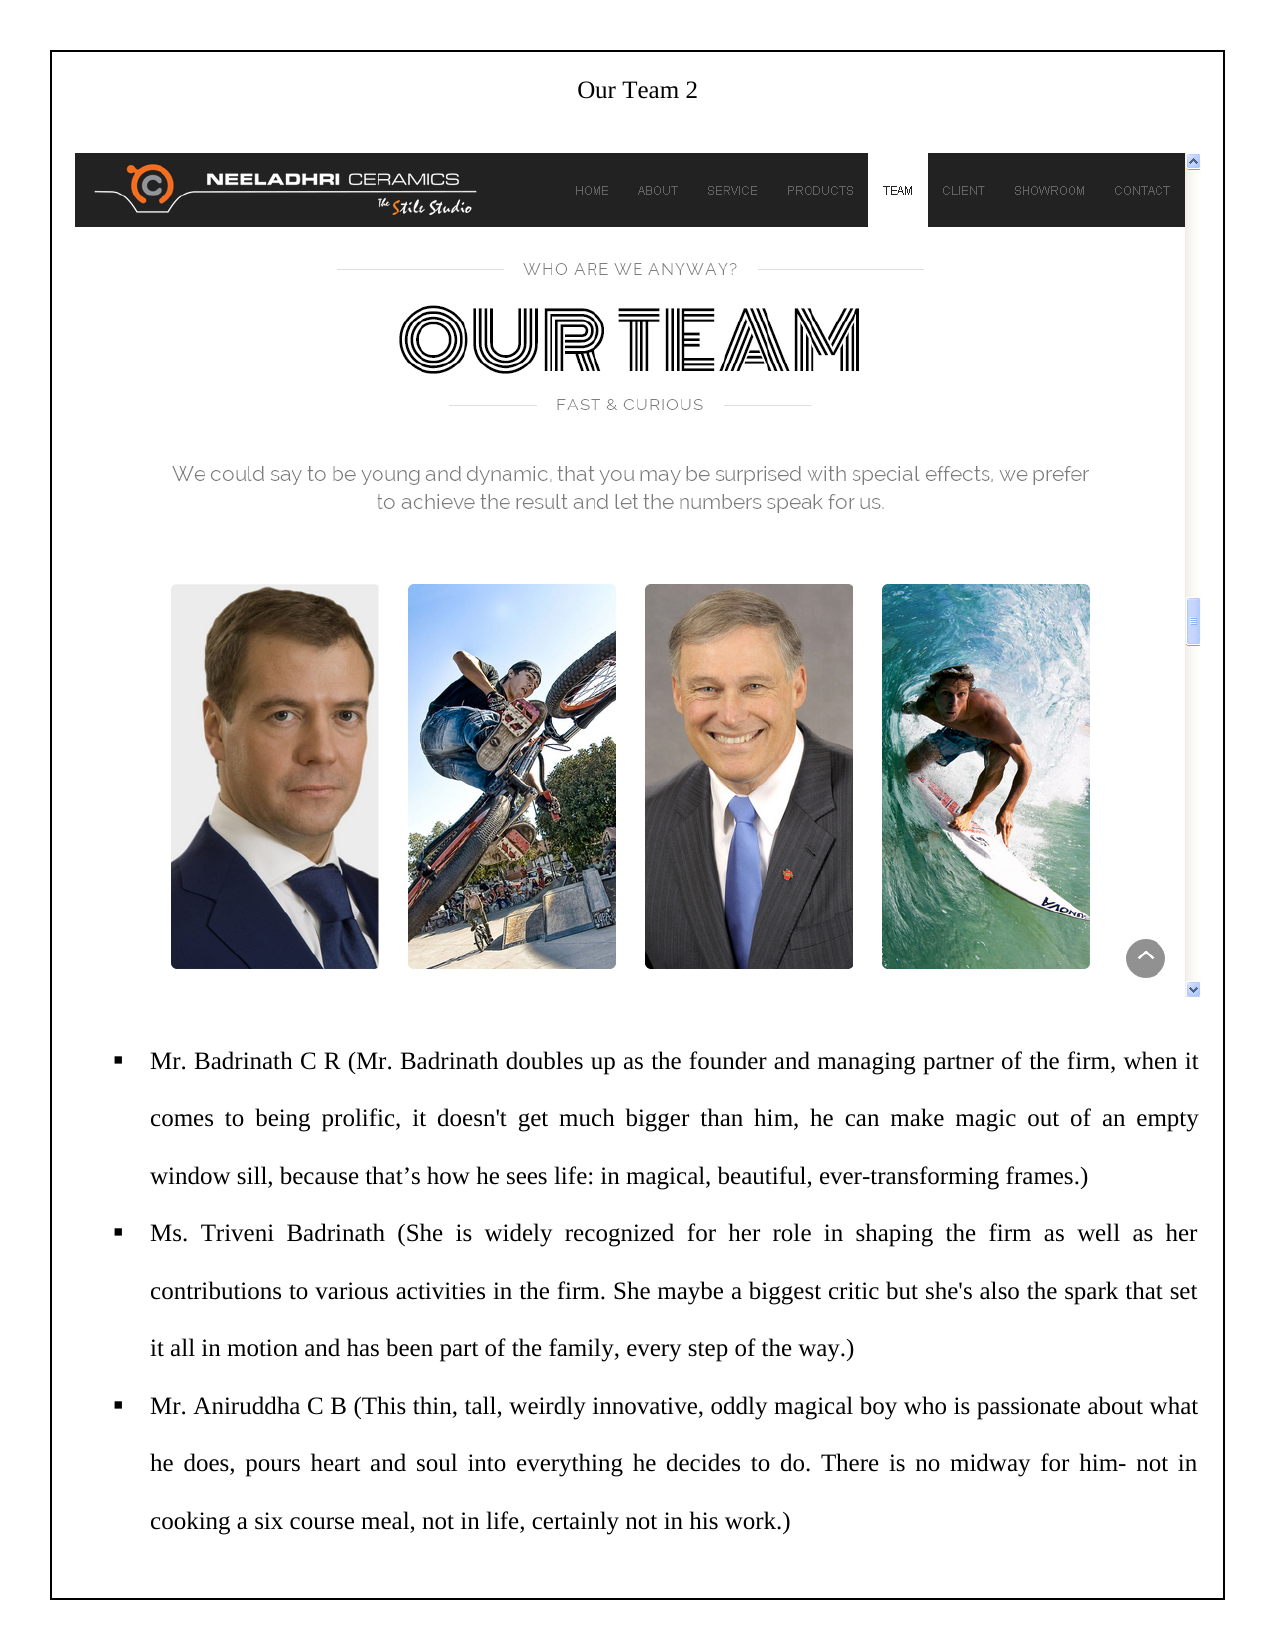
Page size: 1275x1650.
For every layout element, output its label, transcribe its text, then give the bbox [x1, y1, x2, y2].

list Ms. Triveni Badrinath (She is widely recognized for her role in shaping the firm as well as her contributions to various activities in the firm. She maybe a biggest critic but she's also the spark that set it all in motion and has been part of the family, every step of the way.) [112, 1218, 1200, 1362]
list Mr. Aniruddha C B (This thin, tall, weirdly innovative, oddly magical boy who is passionate about what he does, pours heart and soul into everything he decides to do. There is no midway for him- not in cooking a six course meal, not in life, certainly not in his work.) [112, 1391, 1200, 1535]
text Our Team 2 [75, 75, 1200, 104]
picture [75, 153, 1200, 997]
list Mr. Badrinath C R (Mr. Badrinath doubles up as the founder and managing partner of the firm, when it comes to being prolific, it doesn't get much bigger than him, he can make magic out of an empty window sill, because that’s how he sees life: in magical, beautiful, ever-transforming frames.) [112, 1046, 1200, 1190]
